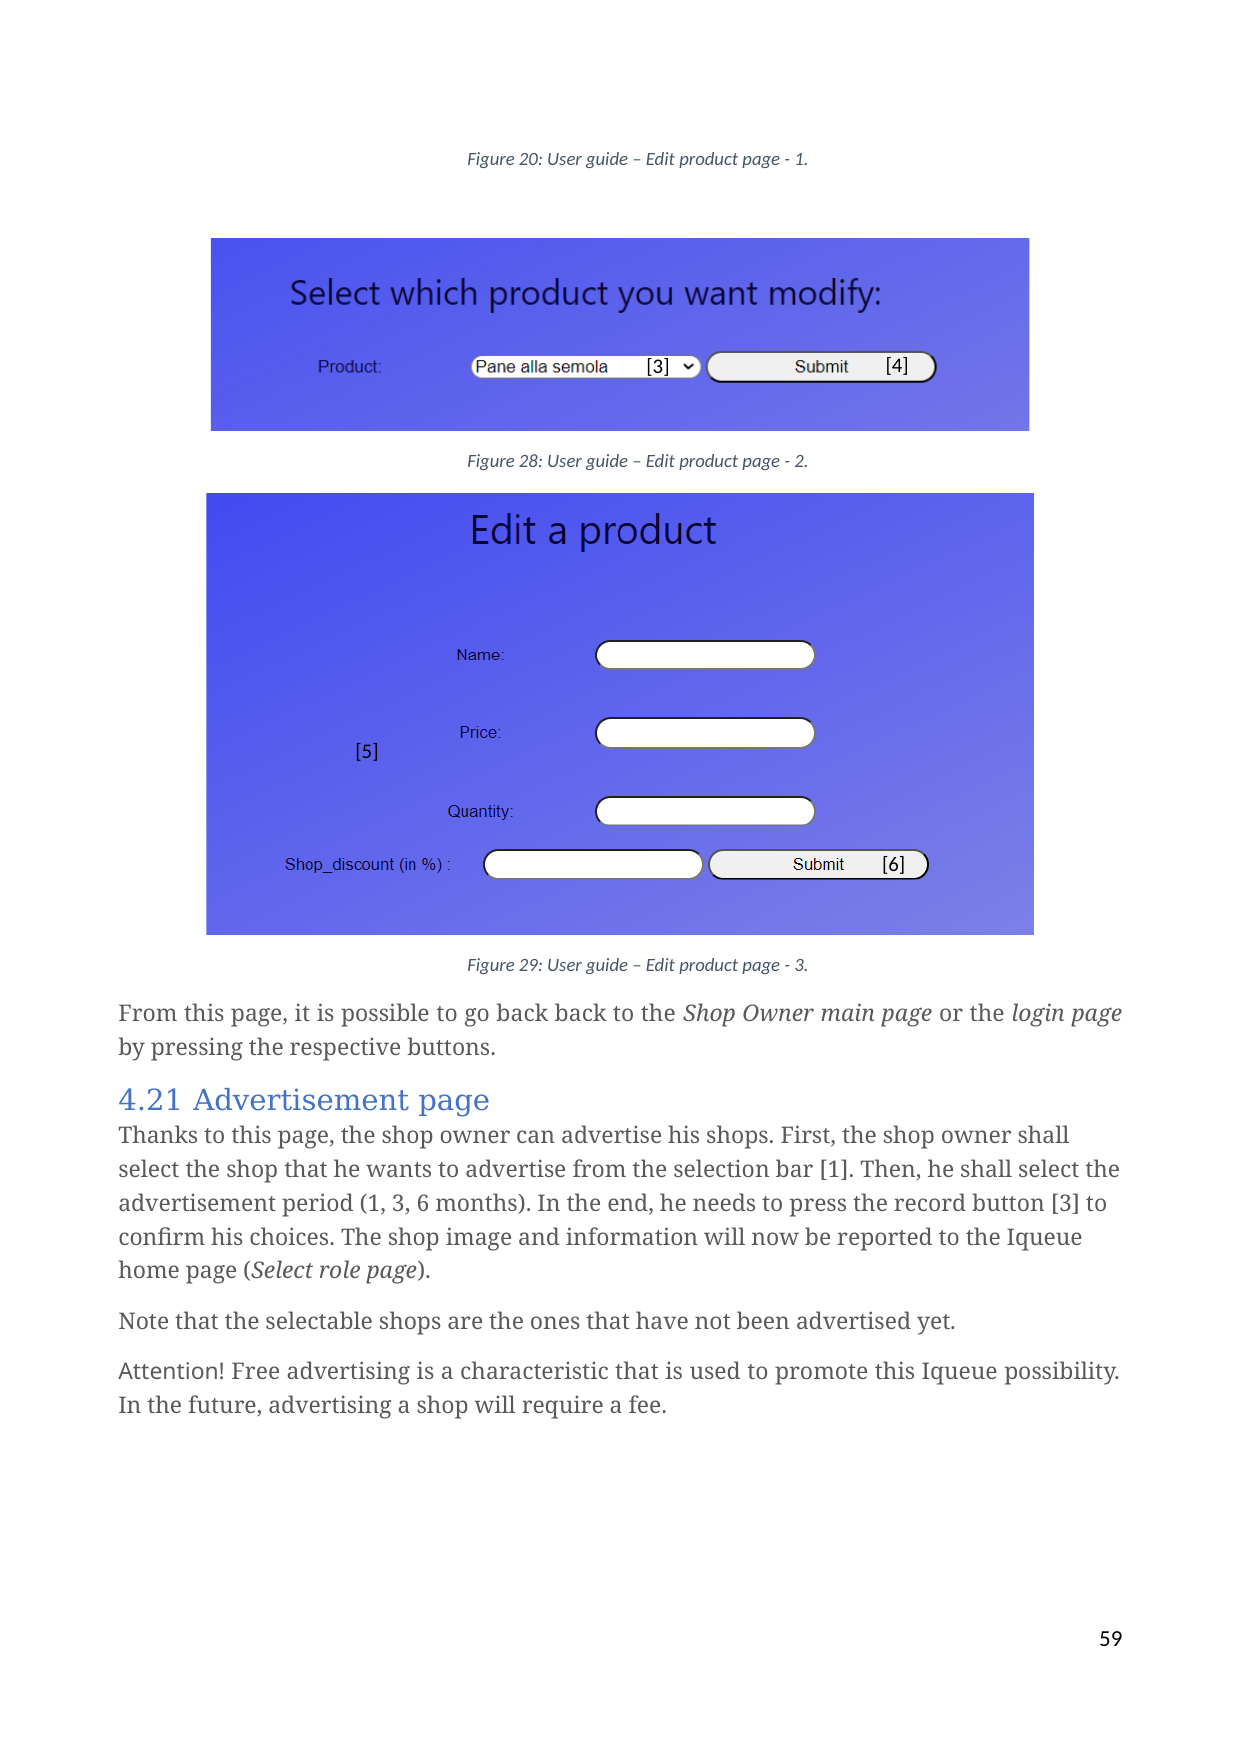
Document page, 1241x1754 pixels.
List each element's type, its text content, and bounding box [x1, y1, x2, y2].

text Note that the selectable shops are the ones that have not been advertised yet. [118, 1305, 1122, 1336]
text Attention! Free advertising is a characteristic that is used to promote this Iqueue possibility. In the future, advertising a shop will require a fee. [118, 1355, 1122, 1420]
text Figure 29: User guide – Edit product page - 3. [156, 954, 1122, 977]
picture [206, 493, 1034, 935]
text Thanks to this page, the shop owner can advertise his shops. First, the shop owner shall select the shop that he wants to advertise from the selection bar [1]. Then, he shall select the advertisement period (1, 3, 6 months). In the end, he needs to press the record button [3] to confirm his choices. The shop image and information will now be reported to the Iqueue home page (Select role page). [118, 1119, 1122, 1286]
text Figure 28: User guide – Edit product page - 2. [156, 450, 1122, 473]
text From this page, it is possible to go back back to the Shop Owner main page or the login page by pressing the respective buttons. [118, 997, 1122, 1062]
text Figure 20: User guide – Edit product page - 1. [156, 148, 1122, 171]
picture [210, 238, 1030, 431]
subtitle Advertisement page [118, 1082, 1122, 1117]
